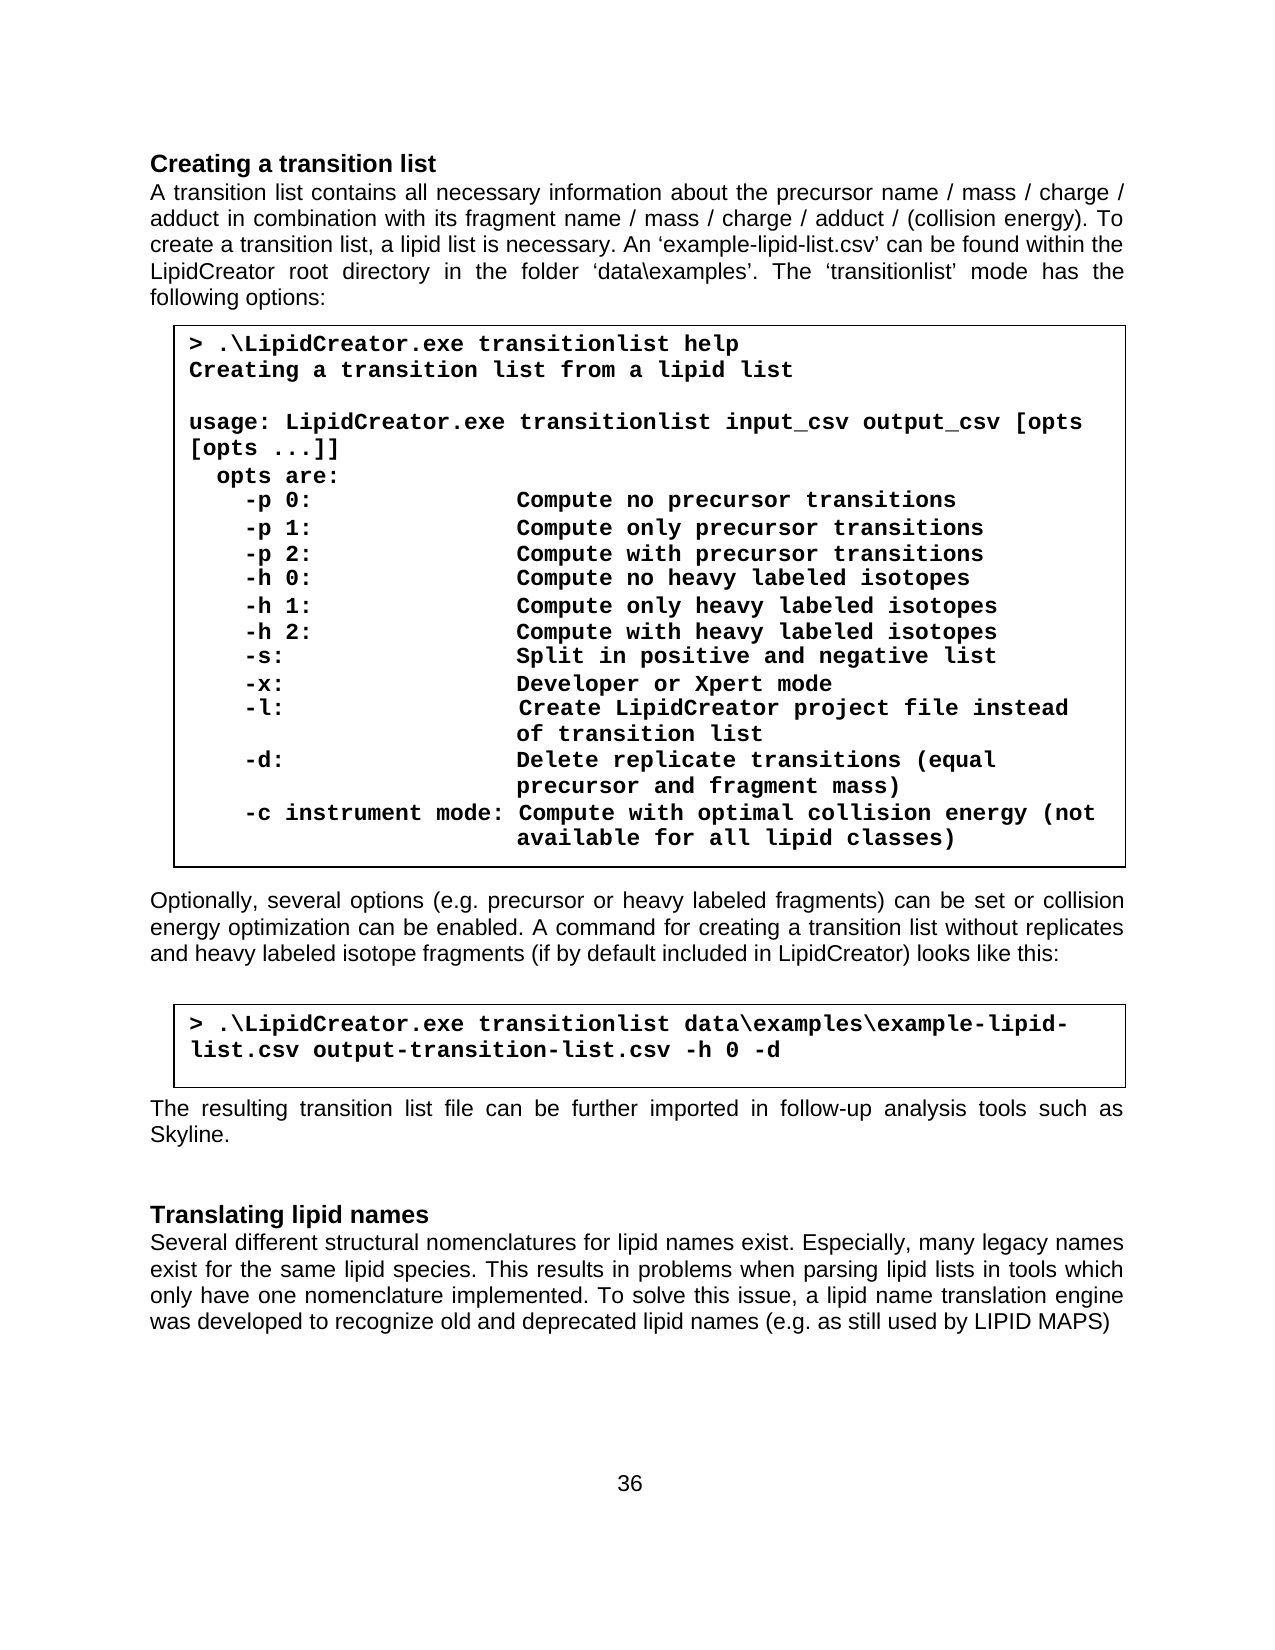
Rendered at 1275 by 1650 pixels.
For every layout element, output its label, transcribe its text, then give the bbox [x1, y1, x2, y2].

text Optionally, several options (e.g. precursor or heavy labeled fragments) can be set or collision energy optimization can be enabled. A command for creating a transition list without replicates and heavy labeled isotope fragments (if by default included in LipidCreator) looks like this: [150, 330, 1125, 966]
text Several different structural nomenclatures for lipid names exist. Especially, many legacy names exist for the same lipid species. This results in problems when parsing lipid lists in tools which only have one nomenclature implemented. To solve this issue, a lipid name translation engine was developed to recognize old and deprecated lipid names (e.g. as still used by LIPID MAPS) [150, 1229, 1125, 1334]
subtitle Creating a transition list [150, 150, 1150, 179]
subtitle Translating lipid names [150, 1200, 1150, 1229]
text The resulting transition list file can be further imported in follow-up analysis tools such as Skyline. [150, 1006, 1125, 1148]
text A transition list contains all necessary information about the precursor name / mass / charge / adduct in combination with its fragment name / mass / charge / adduct / (collision energy). To create a transition list, a lipid list is necessary. An ‘example-lipid-list.csv’ can be found within the LipidCreator root directory in the folder ‘data\examples’. The ‘transitionlist’ mode has the following options: [150, 179, 1125, 310]
